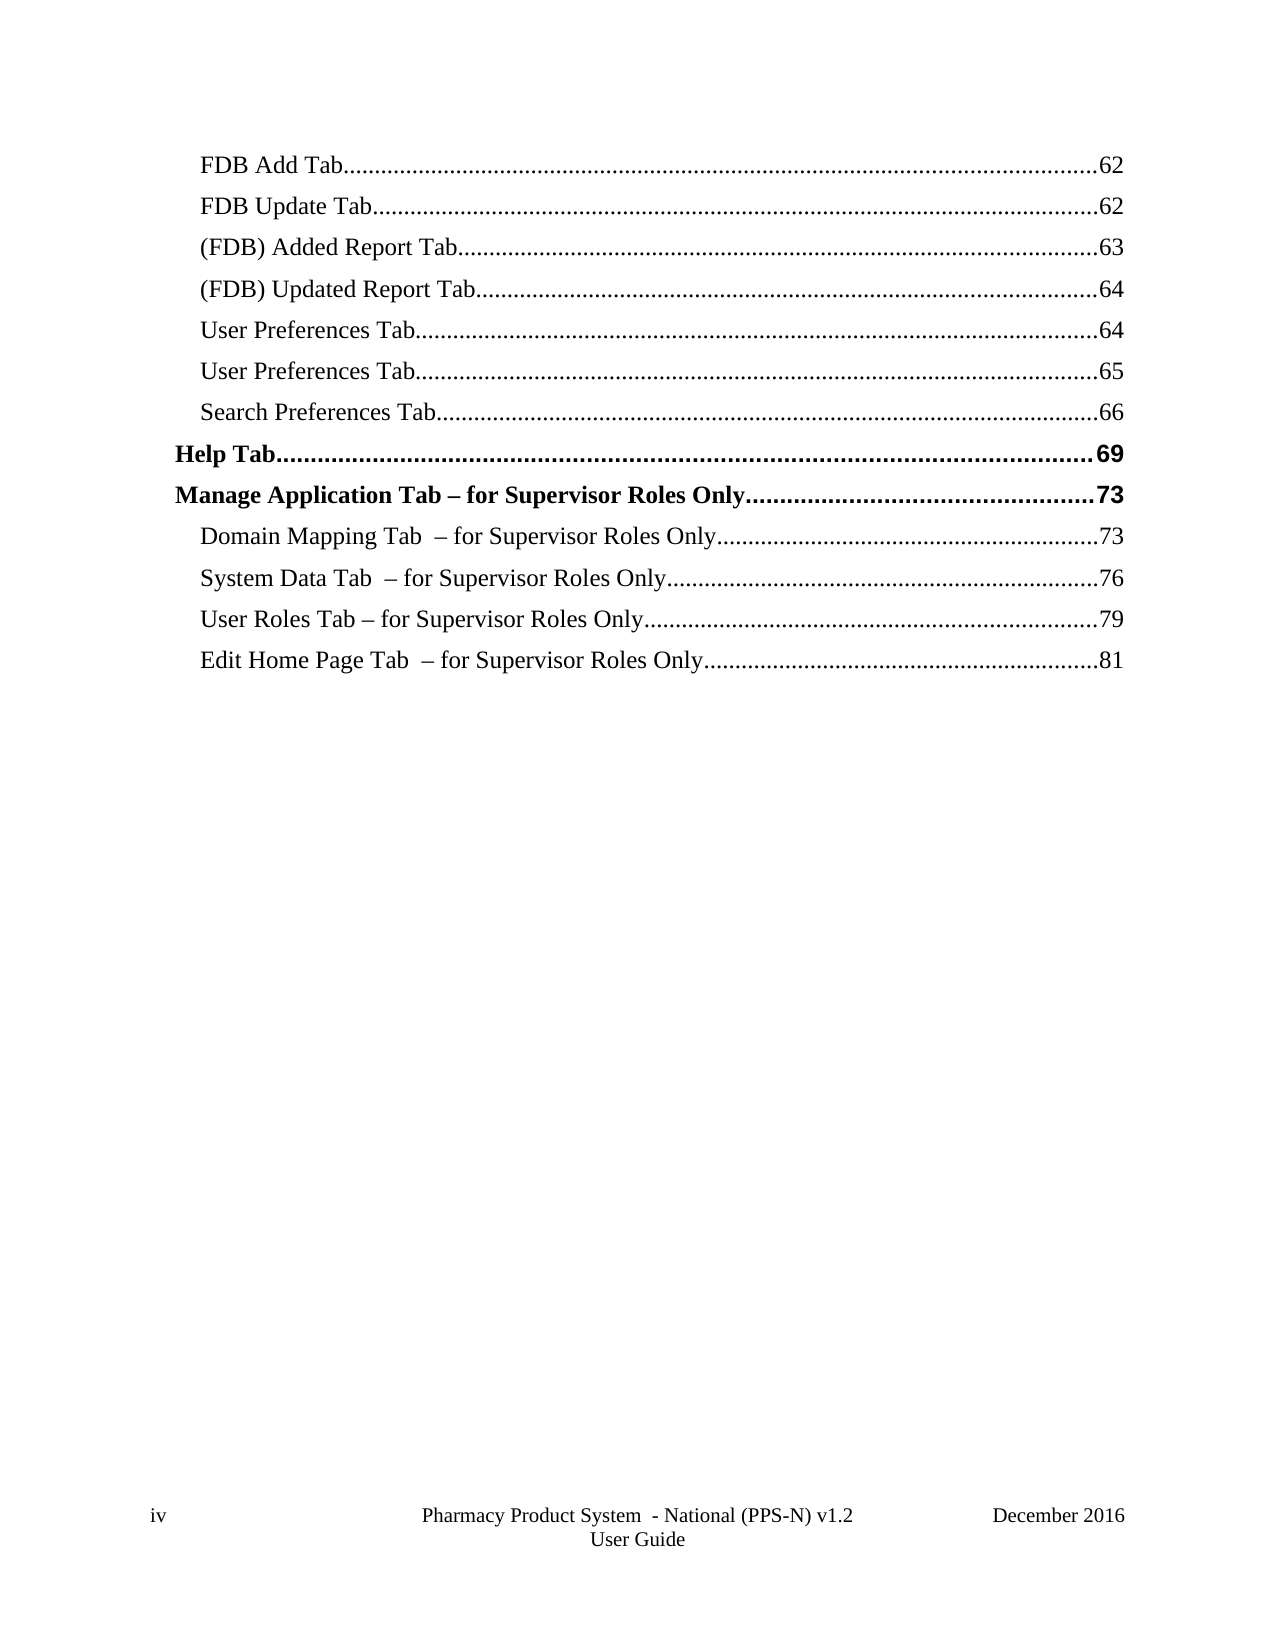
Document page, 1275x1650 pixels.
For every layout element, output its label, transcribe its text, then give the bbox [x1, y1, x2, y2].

text User Roles Tab – for Supervisor Roles Only 79 [200, 604, 1125, 633]
text User Preferences Tab 64 [200, 315, 1125, 344]
text (FDB) Updated Report Tab 64 [200, 274, 1125, 302]
text User Preferences Tab 65 [200, 356, 1125, 385]
text Manage Application Tab – for Supervisor Roles Only 73 [175, 480, 1125, 509]
text FDB Update Tab 62 [200, 191, 1125, 220]
text (FDB) Added Report Tab 63 [200, 232, 1125, 261]
text FDB Add Tab 62 [200, 150, 1125, 179]
text Domain Mapping Tab – for Supervisor Roles Only 73 [200, 521, 1125, 550]
text System Data Tab – for Supervisor Roles Only 76 [200, 563, 1125, 591]
text Help Tab 69 [175, 439, 1125, 468]
text Search Preferences Tab 66 [200, 397, 1125, 426]
text Edit Home Page Tab – for Supervisor Roles Only 81 [200, 645, 1125, 674]
